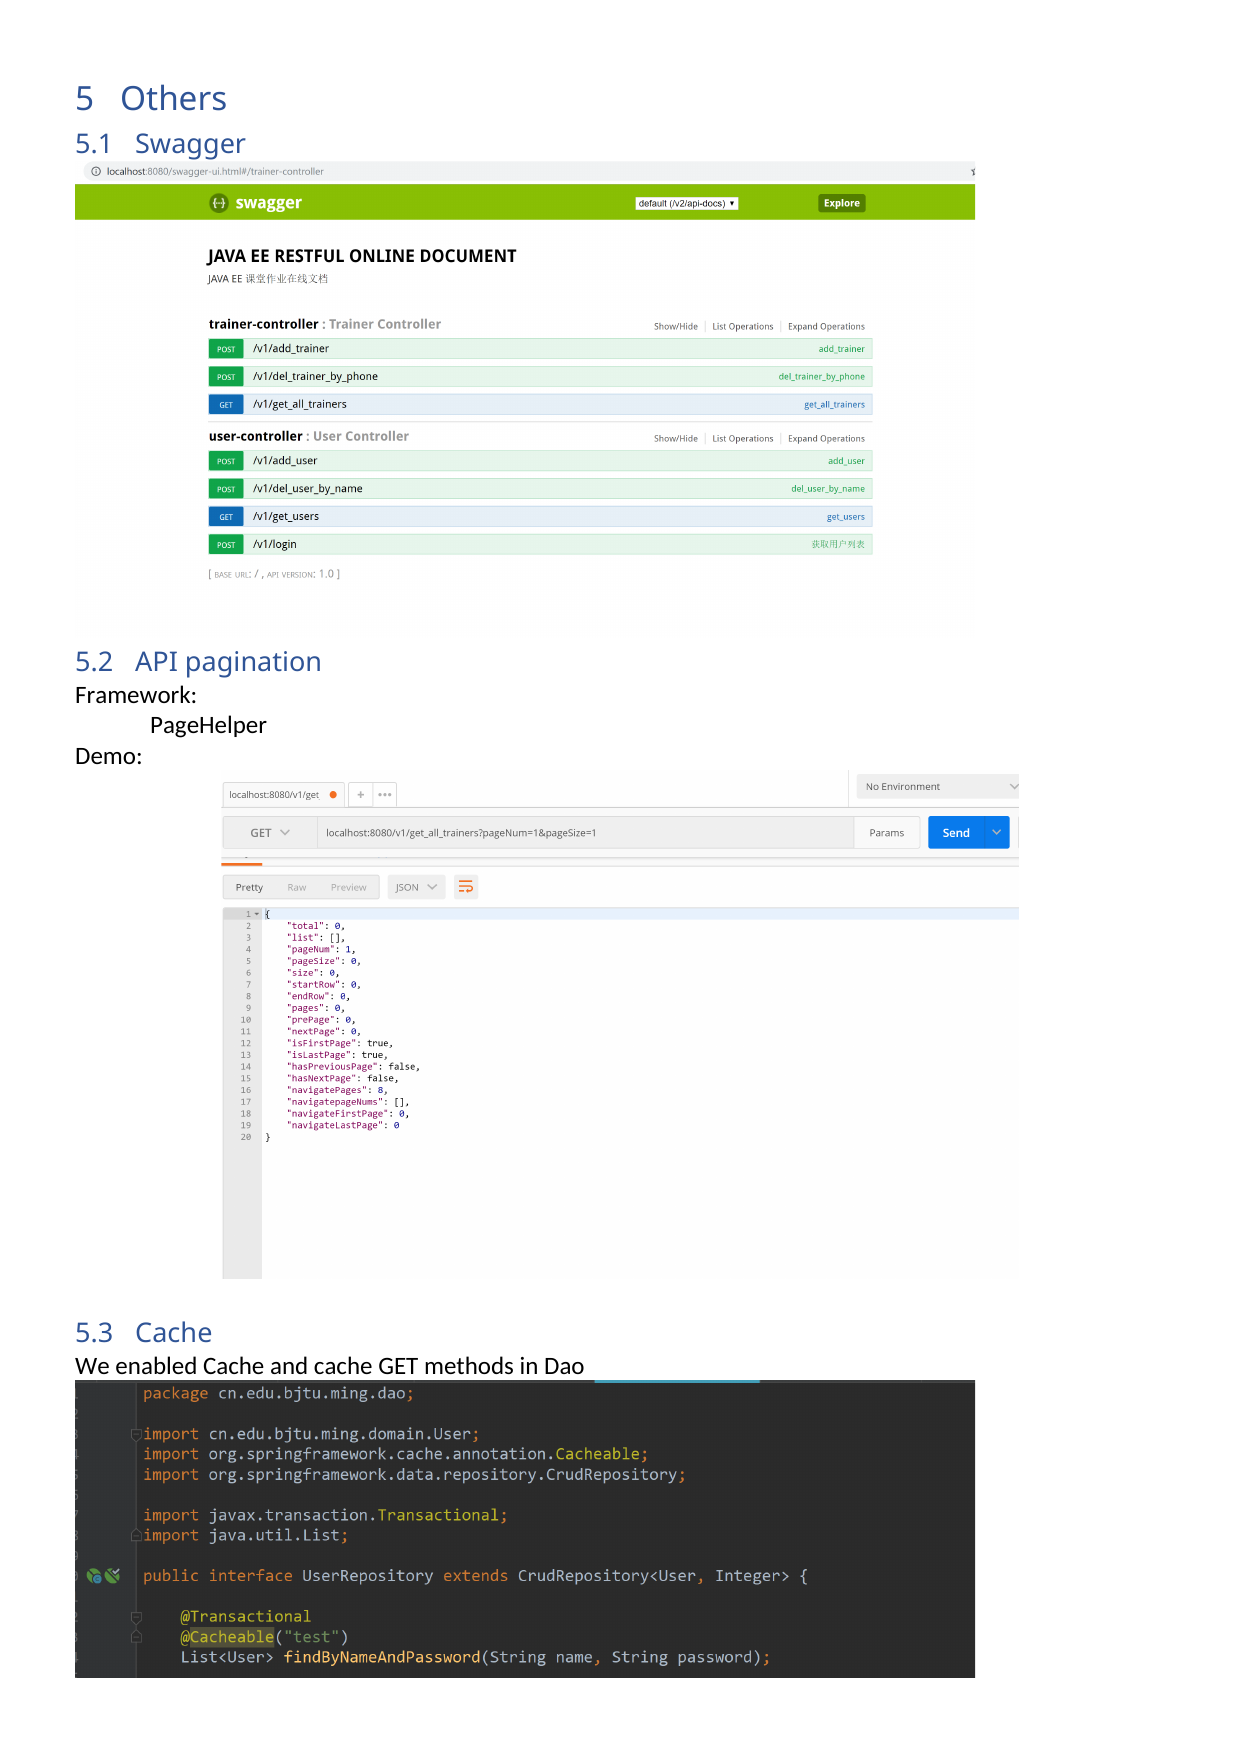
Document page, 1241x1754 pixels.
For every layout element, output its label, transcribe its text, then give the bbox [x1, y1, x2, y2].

subtitle Others [75, 75, 1165, 120]
picture [75, 1380, 976, 1678]
text PageHelper [75, 709, 1165, 740]
subtitle API pagination [75, 642, 1165, 679]
text Framework: [75, 679, 1165, 709]
picture [221, 770, 1019, 1279]
subtitle Cache [75, 1313, 1165, 1350]
subtitle Swagger [75, 124, 1165, 161]
text Demo: [75, 740, 1165, 771]
picture [75, 161, 976, 638]
text We enabled Cache and cache GET methods in Dao [75, 1350, 1165, 1381]
